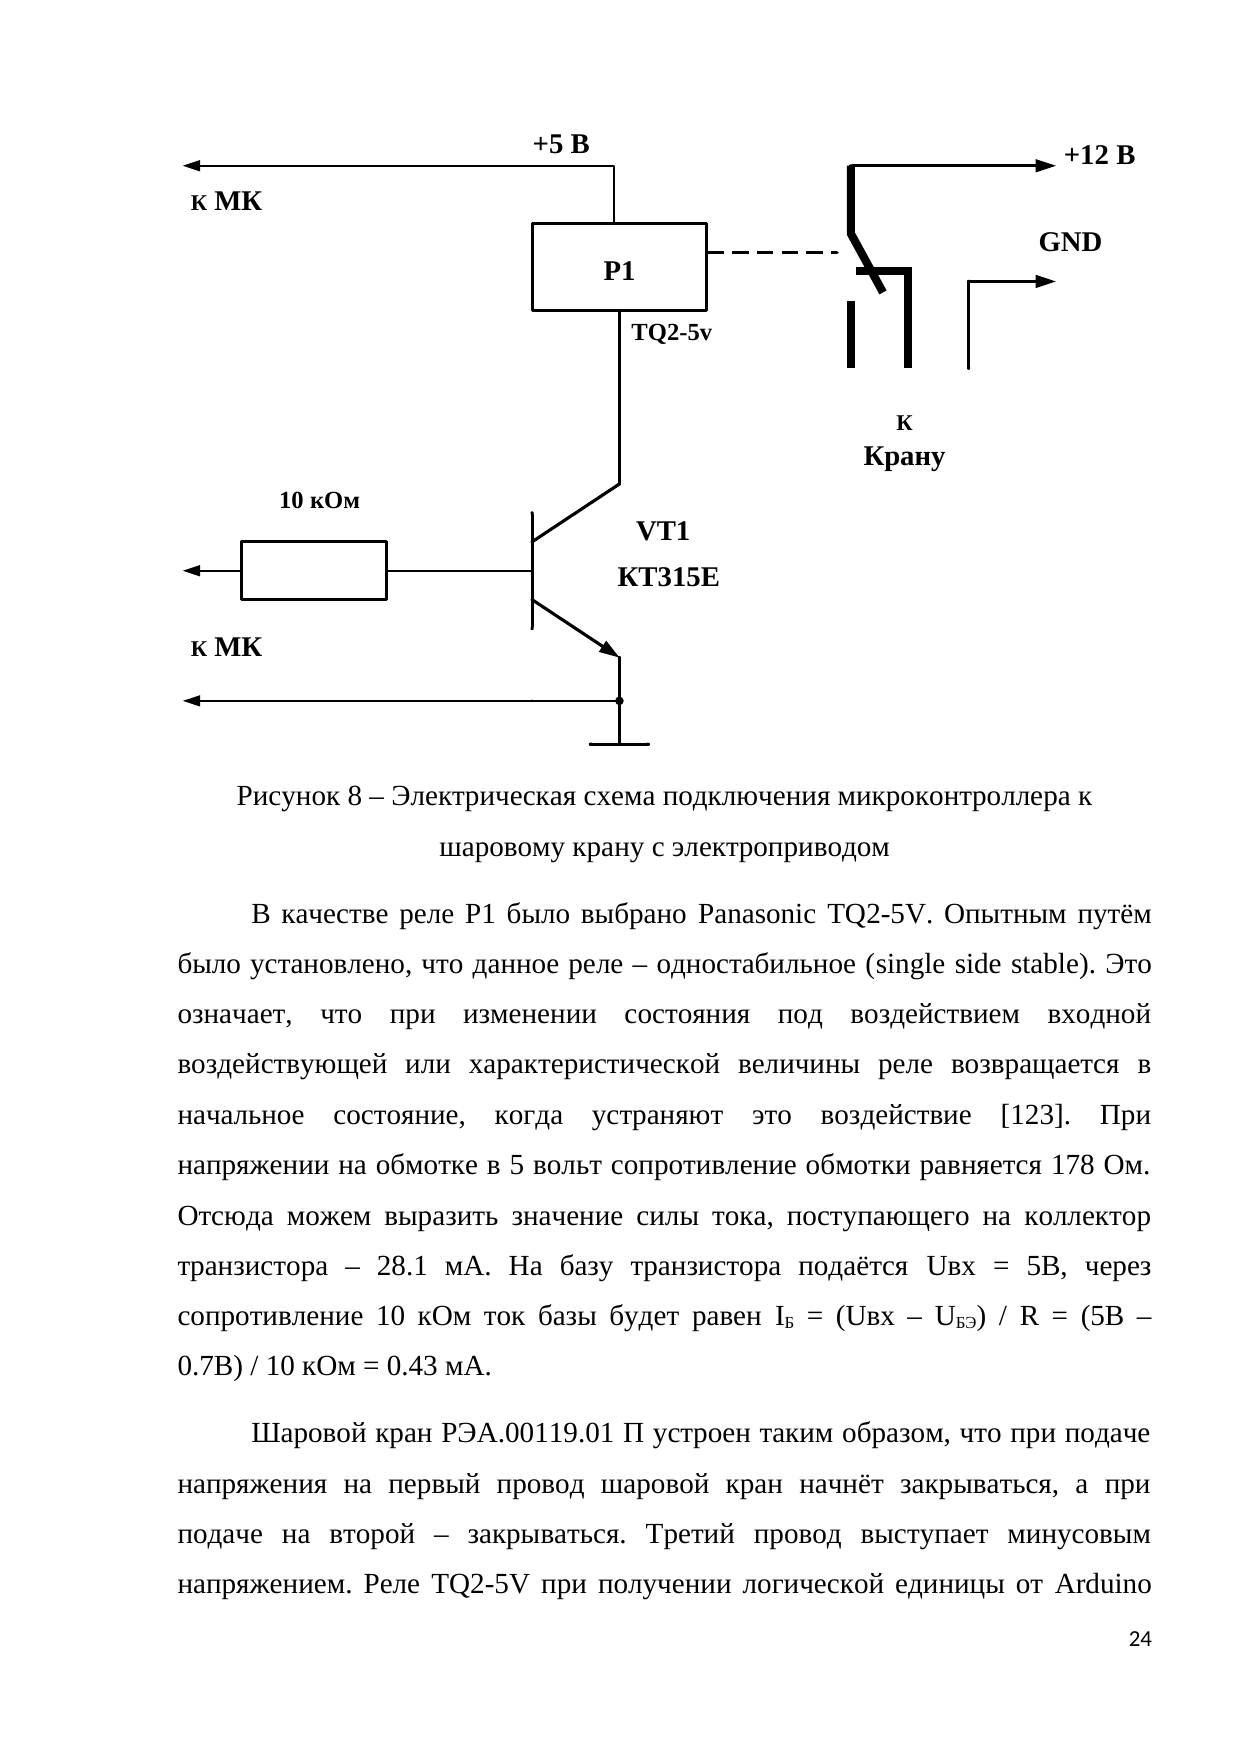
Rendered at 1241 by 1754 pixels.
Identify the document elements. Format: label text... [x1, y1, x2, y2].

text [177, 1416, 1152, 1600]
text В качестве реле Р1 было выбрано Panasonic TQ2-5V. Опытным путём было установлено, что данное реле – одностабильное (single side stable). Это означает, что при изменении состояния под воздействием входной воздействующей или характеристической величины реле возвращается в начальное состояние, когда устраняют это воздействие [123]. При напряжении на обмотке в 5 вольт сопротивление обмотки равняется 178 Ом. Отсюда можем выразить значение силы тока, поступающего на коллектор транзистора – 28.1 мА. На базу транзистора подаётся Uвх = 5В, через сопротивление 10 кОм ток базы будет равен IБ = (Uвх – UБЭ) / R = (5В – 0.7В) / 10 кОм = 0.43 мА. [177, 896, 1152, 1382]
text Рисунок 8 – Электрическая схема подключения микроконтроллера к шаровому крану с электроприводом [177, 778, 1152, 862]
